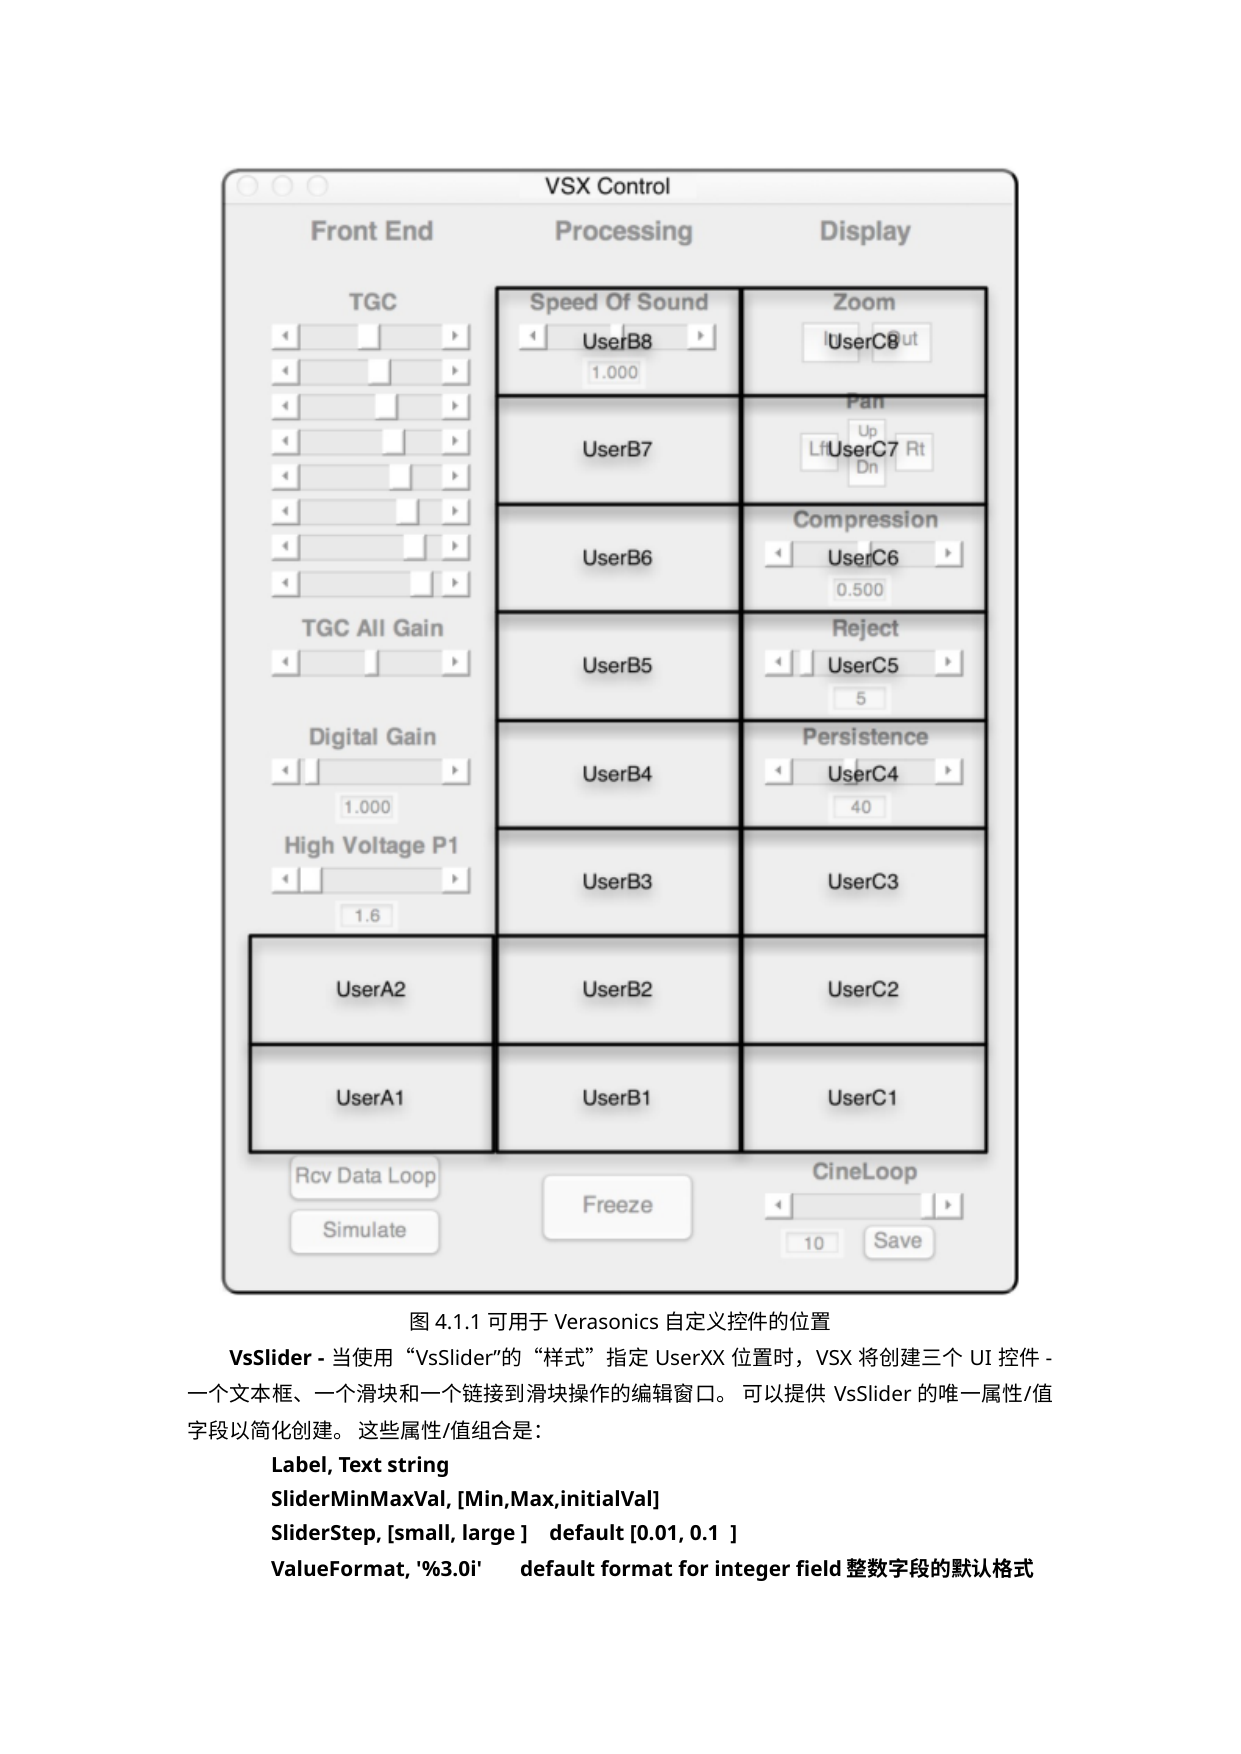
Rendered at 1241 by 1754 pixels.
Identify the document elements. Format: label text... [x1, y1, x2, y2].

text VsSlider - 当使用“VsSlider”的“样式”指定 UserXX 位置时，VSX 将创建三个 UI 控件 - 一个文本框、一个滑块和一个链接到滑块操作的编辑窗口。 可以提供 VsSlider 的唯一属性/值字段以简化创建。 这些属性/值组合是： [187, 1341, 1053, 1444]
text SliderStep, [small, large ] default [0.01, 0.1 ] [187, 1518, 1053, 1547]
text SliderMinMaxVal, [Min,Max,initialVal] [187, 1484, 1053, 1513]
text Label, Text string [187, 1450, 1053, 1479]
text 图 4.1.1 可用于 Verasonics 自定义控件的位置 [187, 1305, 1053, 1335]
picture [218, 162, 1022, 1300]
text ValueFormat, '%3.0i' default format for integer field整数字段的默认格式 [187, 1552, 1053, 1583]
